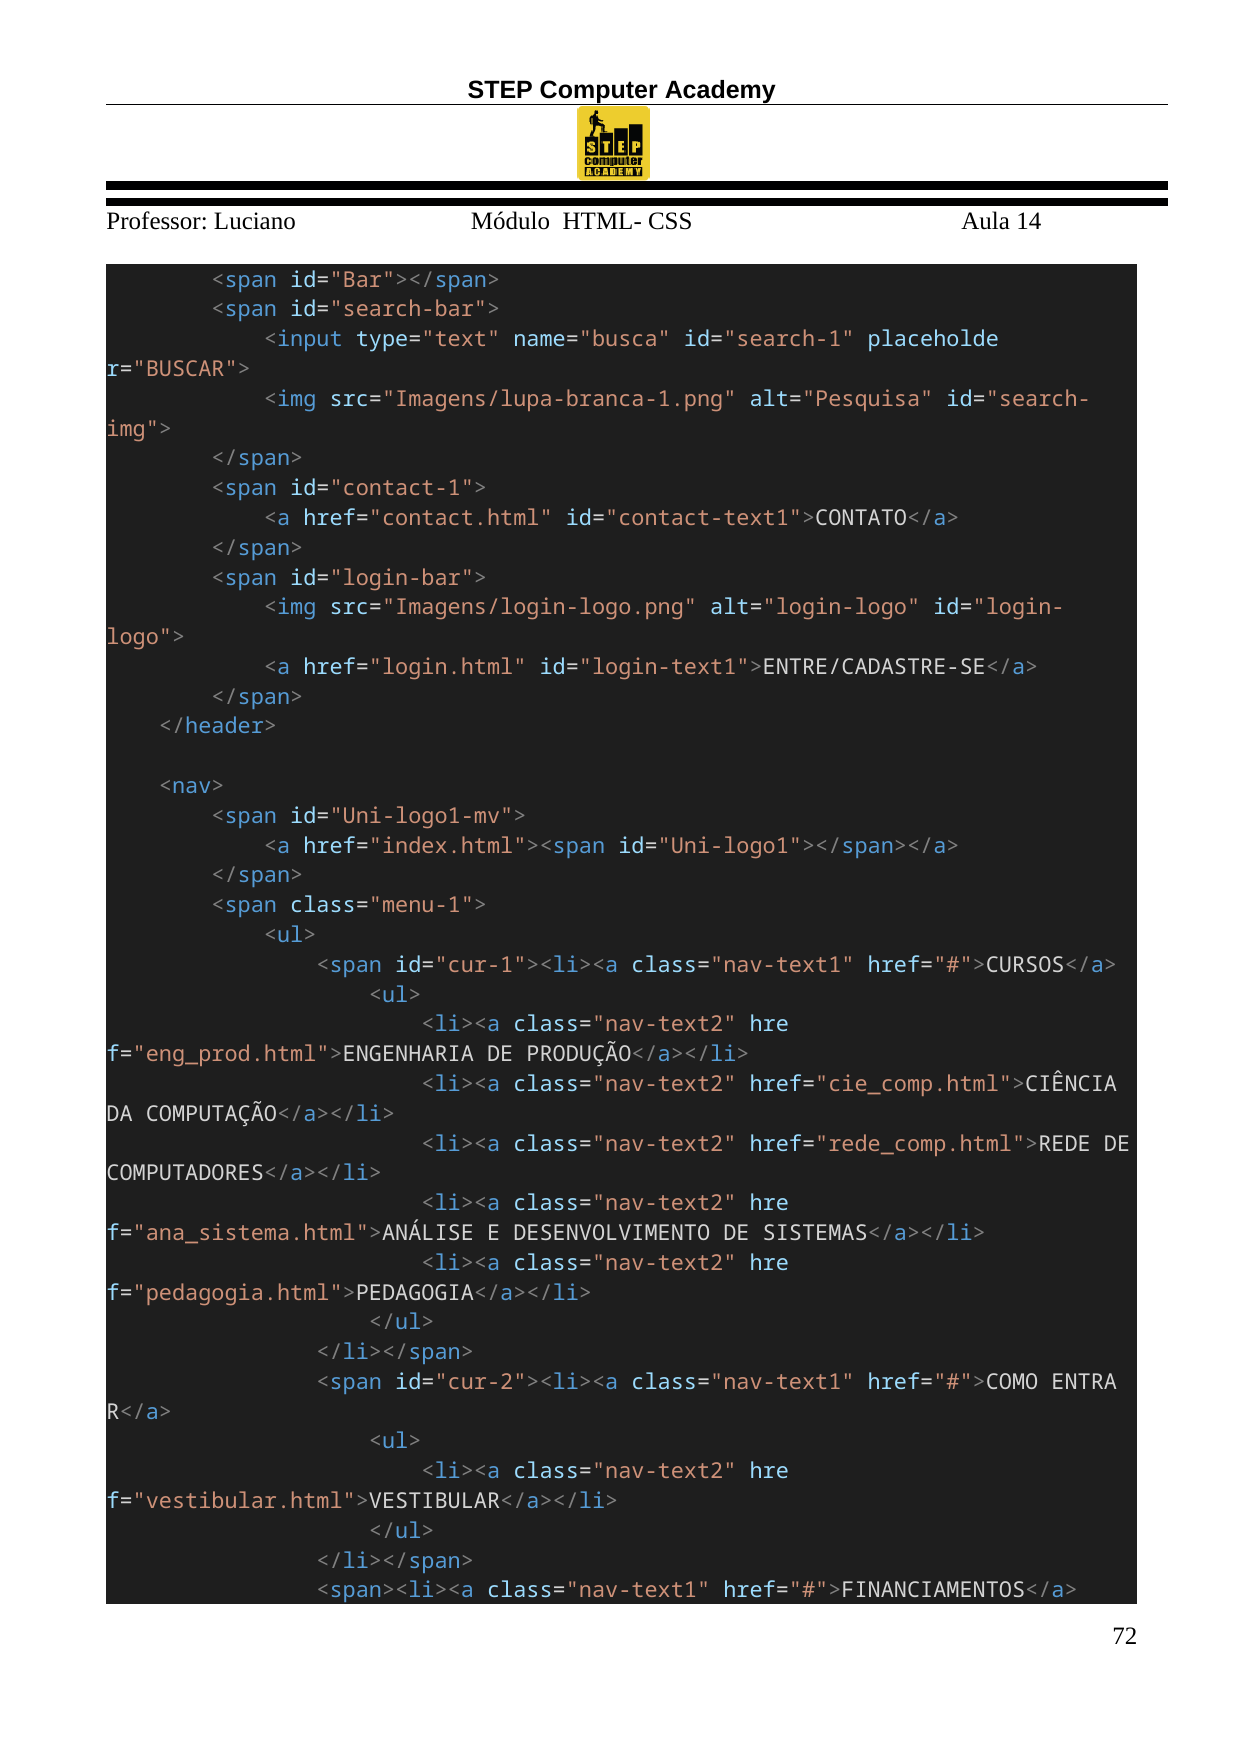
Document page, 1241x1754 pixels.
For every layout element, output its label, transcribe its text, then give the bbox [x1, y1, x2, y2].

text <img src="Imagens/lupa-branca-1.png" alt="Pesquisa" id="search-img"> [106, 383, 1137, 442]
text <li><a class="nav-text2" href="rede_comp.html">REDE DE COMPUTADORES</a></li> [106, 1128, 1137, 1187]
text </ul> [106, 1306, 1137, 1336]
text </li></span> [106, 1545, 1137, 1574]
text </span> [106, 681, 1137, 711]
text <li><a class="nav-text2" href="ana_sistema.html">ANÁLISE E DESENVOLVIMENTO DE SISTEMAS</a></li> [106, 1187, 1137, 1247]
text <a href="contact.html" id="contact-text1">CONTATO</a> [106, 502, 1137, 532]
text <span id="search-bar"> [106, 293, 1137, 323]
text <span class="menu-1"> [106, 889, 1137, 919]
text </ul> [106, 1515, 1137, 1545]
text <span id="login-bar"> [106, 562, 1137, 591]
text <ul> [106, 919, 1137, 949]
text </li></span> [106, 1336, 1137, 1366]
text <li><a class="nav-text2" href="cie_comp.html">CIÊNCIA DA COMPUTAÇÃO</a></li> [106, 1068, 1137, 1128]
text <ul> [106, 1426, 1137, 1455]
text <a href="index.html"><span id="Uni-logo1"></span></a> [106, 830, 1137, 859]
picture [574, 104, 654, 182]
text <input type="text" name="busca" id="search-1" placeholder="BUSCAR"> [106, 323, 1137, 383]
text <img src="Imagens/login-logo.png" alt="login-logo" id="login-logo"> [106, 591, 1137, 651]
text </header> [106, 711, 1137, 740]
text <span id="cur-1"><li><a class="nav-text1" href="#">CURSOS</a> [106, 949, 1137, 979]
text <span id="Bar"></span> [106, 264, 1137, 293]
text <span id="contact-1"> [106, 472, 1137, 502]
text </span> [106, 442, 1137, 472]
text </span> [106, 532, 1137, 562]
text <li><a class="nav-text2" href="eng_prod.html">ENGENHARIA DE PRODUÇÃO</a></li> [106, 1008, 1137, 1068]
text <a href="login.html" id="login-text1">ENTRE/CADASTRE-SE</a> [106, 651, 1137, 681]
text <span id="cur-2"><li><a class="nav-text1" href="#">COMO ENTRAR</a> [106, 1366, 1137, 1426]
text </span> [106, 859, 1137, 889]
text <span><li><a class="nav-text1" href="#">FINANCIAMENTOS</a> [106, 1574, 1137, 1604]
text <span id="Uni-logo1-mv"> [106, 800, 1137, 830]
text <li><a class="nav-text2" href="pedagogia.html">PEDAGOGIA</a></li> [106, 1247, 1137, 1306]
text <ul> [106, 979, 1137, 1008]
text <nav> [106, 770, 1137, 800]
text <li><a class="nav-text2" href="vestibular.html">VESTIBULAR</a></li> [106, 1455, 1137, 1515]
